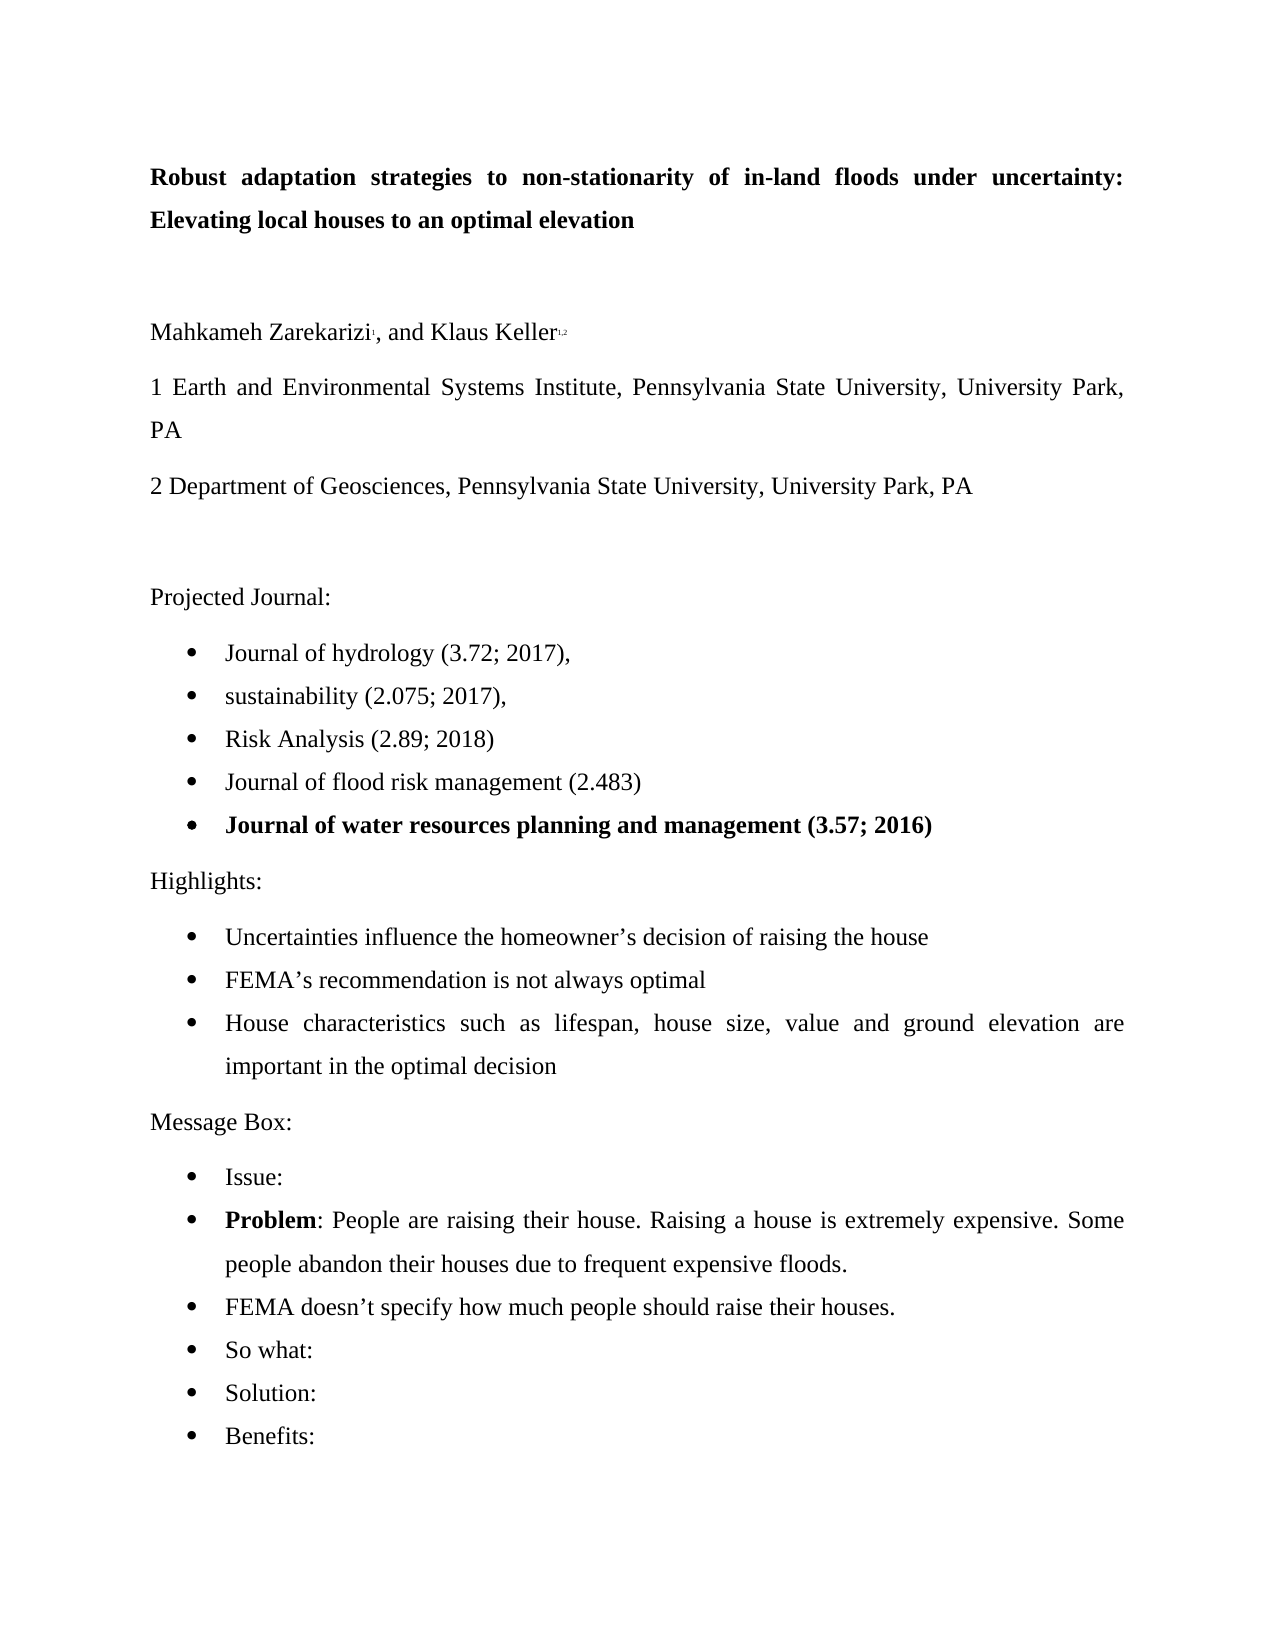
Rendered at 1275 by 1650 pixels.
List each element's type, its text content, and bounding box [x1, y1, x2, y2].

text Robust adaptation strategies to non-stationarity of in-land floods under uncertainty: Elevating local houses to an optimal elevation [150, 162, 1125, 234]
list Journal of hydrology (3.72; 2017), [187, 638, 1125, 667]
text Projected Journal: [150, 582, 1125, 611]
list Benefits: [187, 1421, 1125, 1450]
list Journal of water resources planning and management (3.57; 2016) [187, 811, 1125, 839]
list Journal of flood risk management (2.483) [187, 767, 1125, 796]
text 1 Earth and Environmental Systems Institute, Pennsylvania State University, University Park, PA [150, 372, 1125, 444]
list sustainability (2.075; 2017), [187, 681, 1125, 710]
text Message Box: [150, 1107, 1125, 1136]
list FEMA doesn’t specify how much people should raise their houses. [187, 1292, 1125, 1321]
list Problem: People are raising their house. Raising a house is extremely expensive. Some people abandon their houses due to frequent expensive floods. [187, 1206, 1125, 1277]
list Solution: [187, 1378, 1125, 1407]
list So what: [187, 1335, 1125, 1364]
list Uncertainties influence the homeowner’s decision of raising the house [187, 922, 1125, 951]
list House characteristics such as lifespan, house size, value and ground elevation are important in the optimal decision [187, 1008, 1125, 1080]
list Risk Analysis (2.89; 2018) [187, 724, 1125, 753]
text Mahkameh Zarekarizi1, and Klaus Keller1,2 [150, 317, 1125, 346]
text Highlights: [150, 866, 1125, 895]
text 2 Department of Geosciences, Pennsylvania State University, University Park, PA [150, 471, 1125, 500]
list Issue: [187, 1162, 1125, 1191]
list FEMA’s recommendation is not always optimal [187, 965, 1125, 994]
